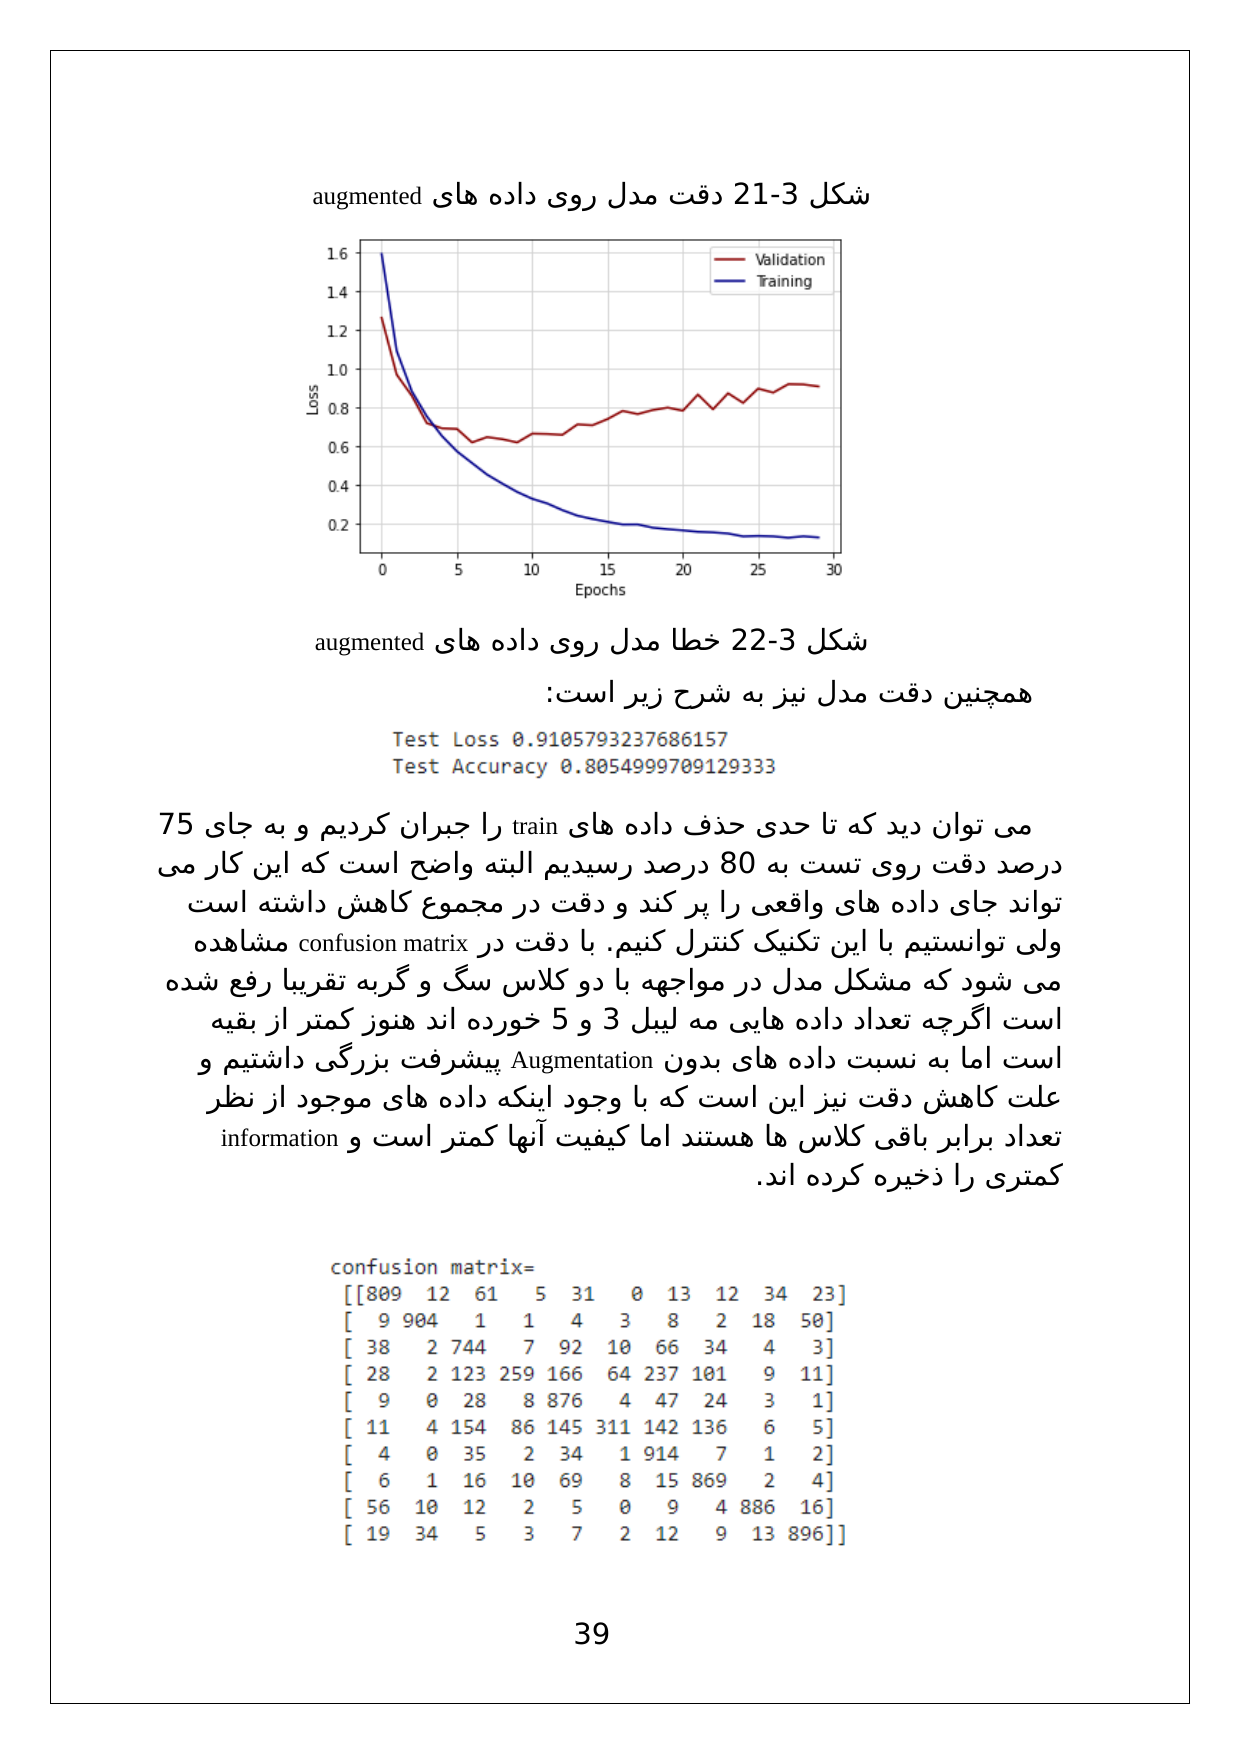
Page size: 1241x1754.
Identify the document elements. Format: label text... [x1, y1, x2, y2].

text شکل 3-22 خطا مدل روی داده های augmented [150, 624, 1063, 658]
text می توان دید که تا حدی حذف داده های train را جبران کردیم و به جای 75 درصد دقت روی تست به 80 درصد رسیدیم البته واضح است که این کار می تواند جای داده های واقعی را پر کند و دقت در مجموع کاهش داشته است ولی توانستیم با این تکنیک کنترل کنیم. با دقت در confusion matrix مشاهده می شود که مشکل مدل در مواجهه با دو کلاس سگ و گربه تقریبا رفع شده است اگرچه تعداد داده هایی مه لیبل 3 و 5 خورده اند هنوز کمتر از بقیه است اما به نسبت داده های بدون Augmentation پیشرفت بزرگی داشتیم و علت کاهش دقت نیز این است که با وجود اینکه داده های موجود از نظر تعداد برابر باقی کلاس ها هستند اما کیفیت آنها کمتر است و information کمتری را ذخیره کرده اند. [150, 807, 1063, 1192]
picture [288, 228, 895, 607]
picture [313, 1254, 870, 1580]
text شکل 3-21 دقت مدل روی داده های augmented [150, 177, 1063, 211]
picture [386, 726, 798, 791]
text همچنین دقت مدل نیز به شرح زیر است: [150, 675, 1063, 709]
